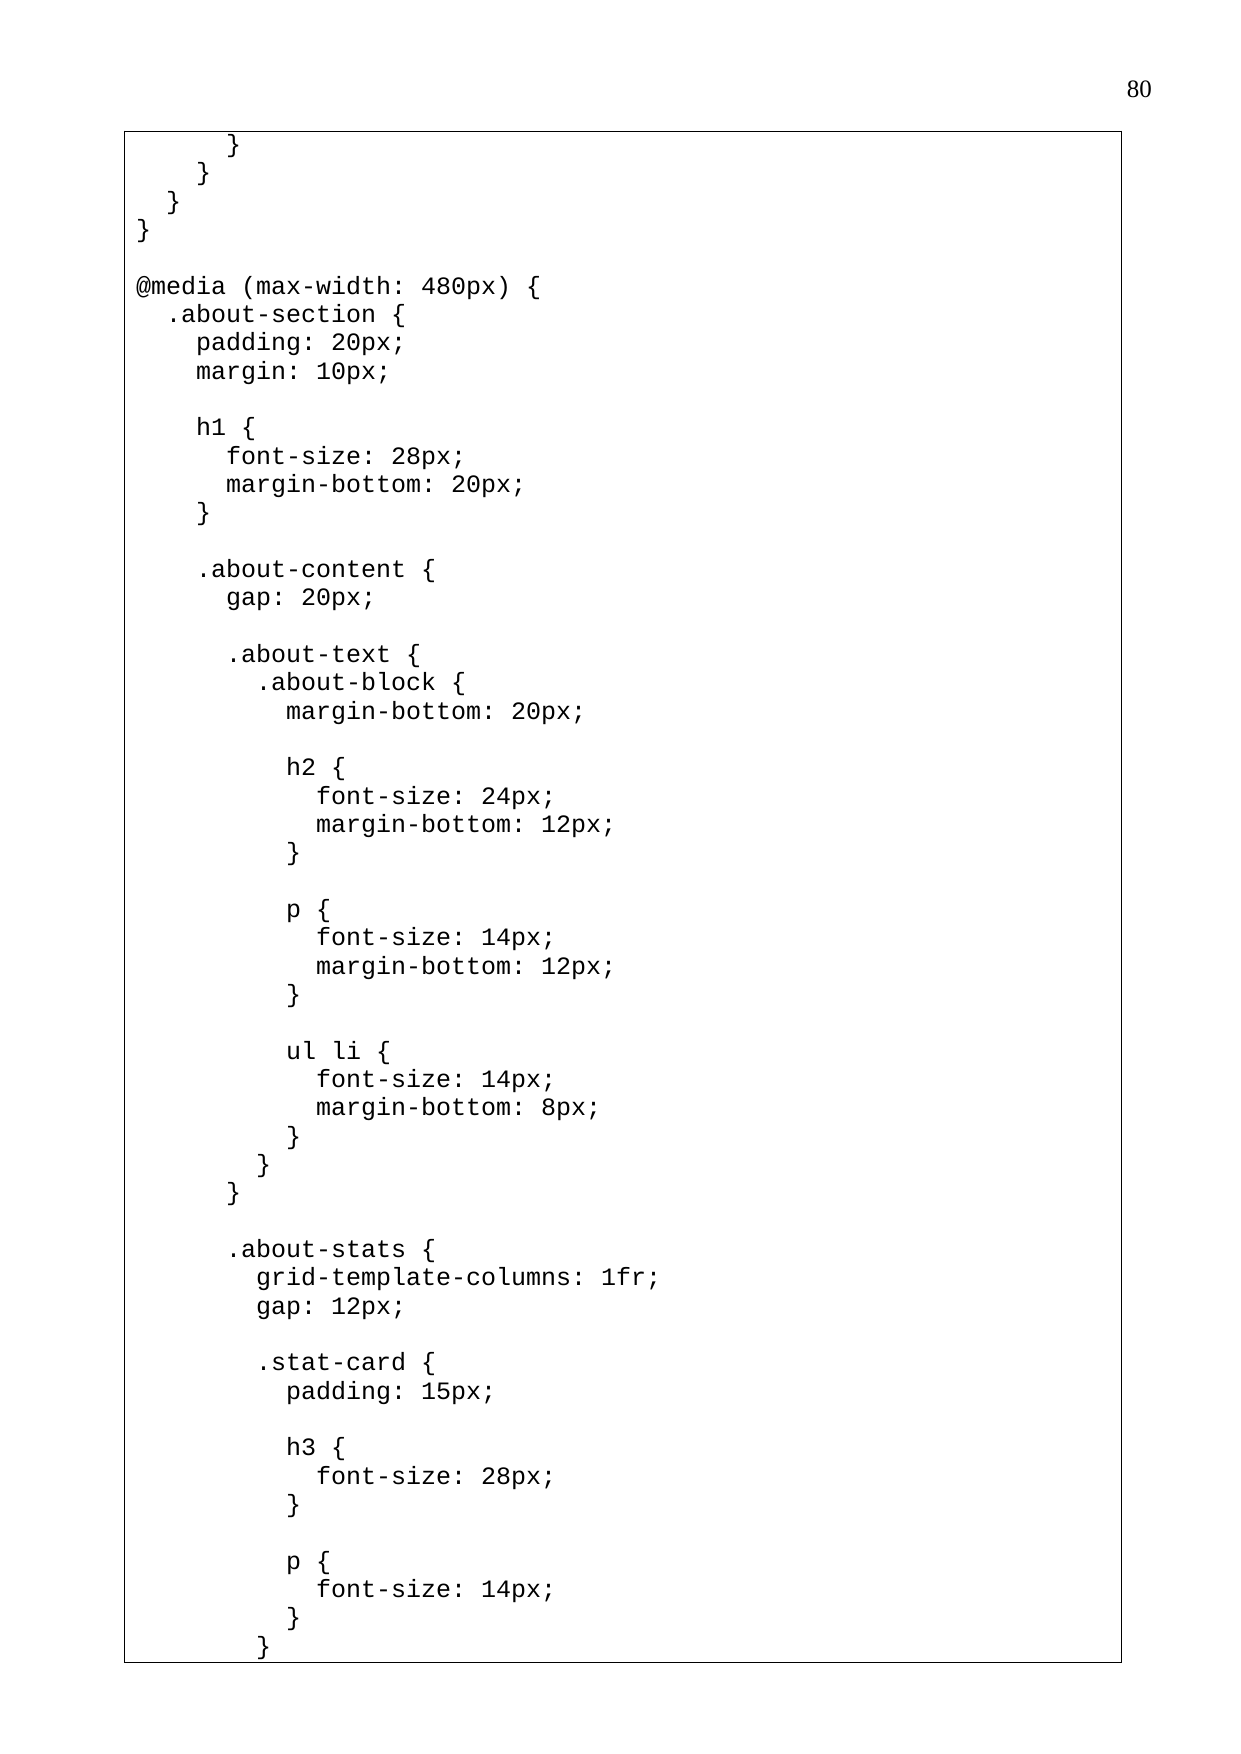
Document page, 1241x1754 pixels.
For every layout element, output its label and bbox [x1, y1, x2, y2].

table_header [125, 132, 1121, 1662]
